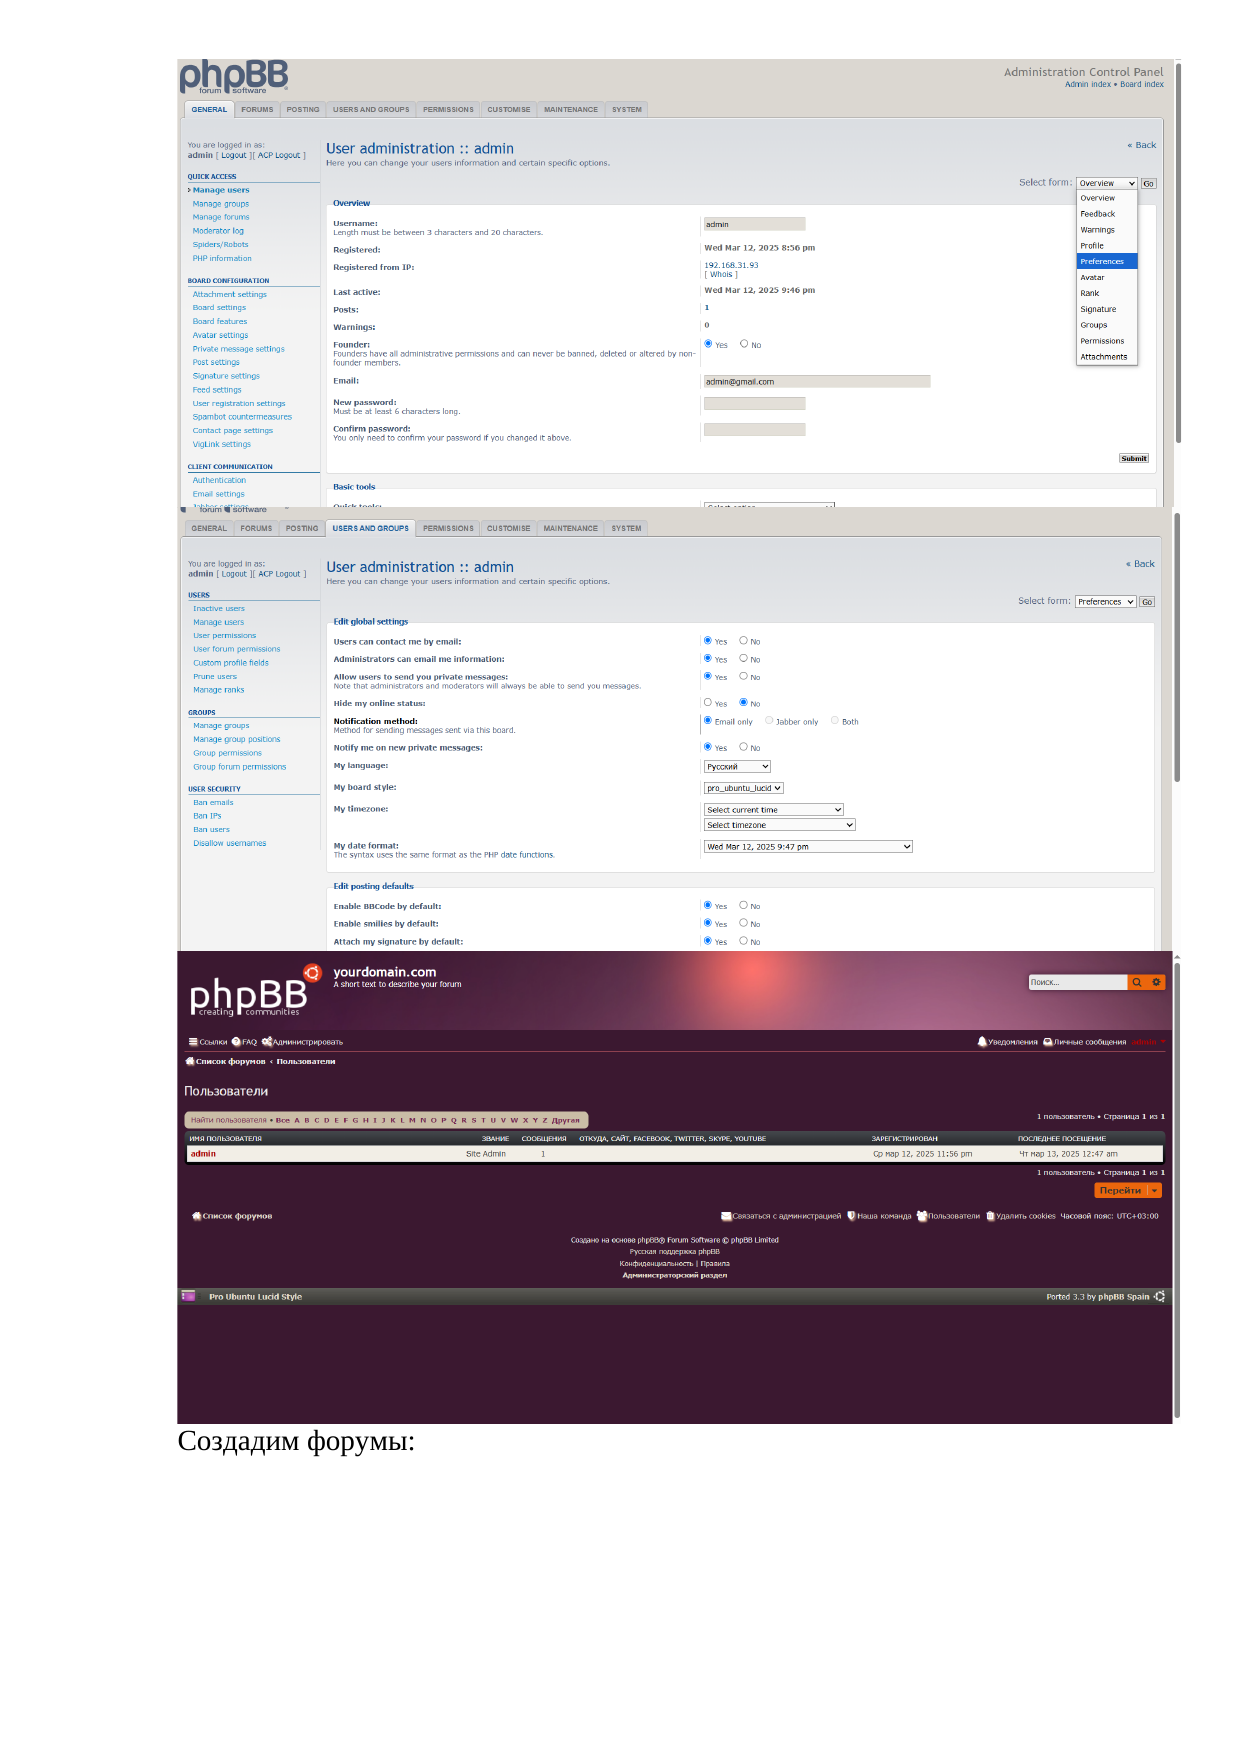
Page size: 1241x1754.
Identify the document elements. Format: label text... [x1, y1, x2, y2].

picture [177, 59, 1182, 1424]
text Создадим форумы: [177, 1424, 1181, 1457]
